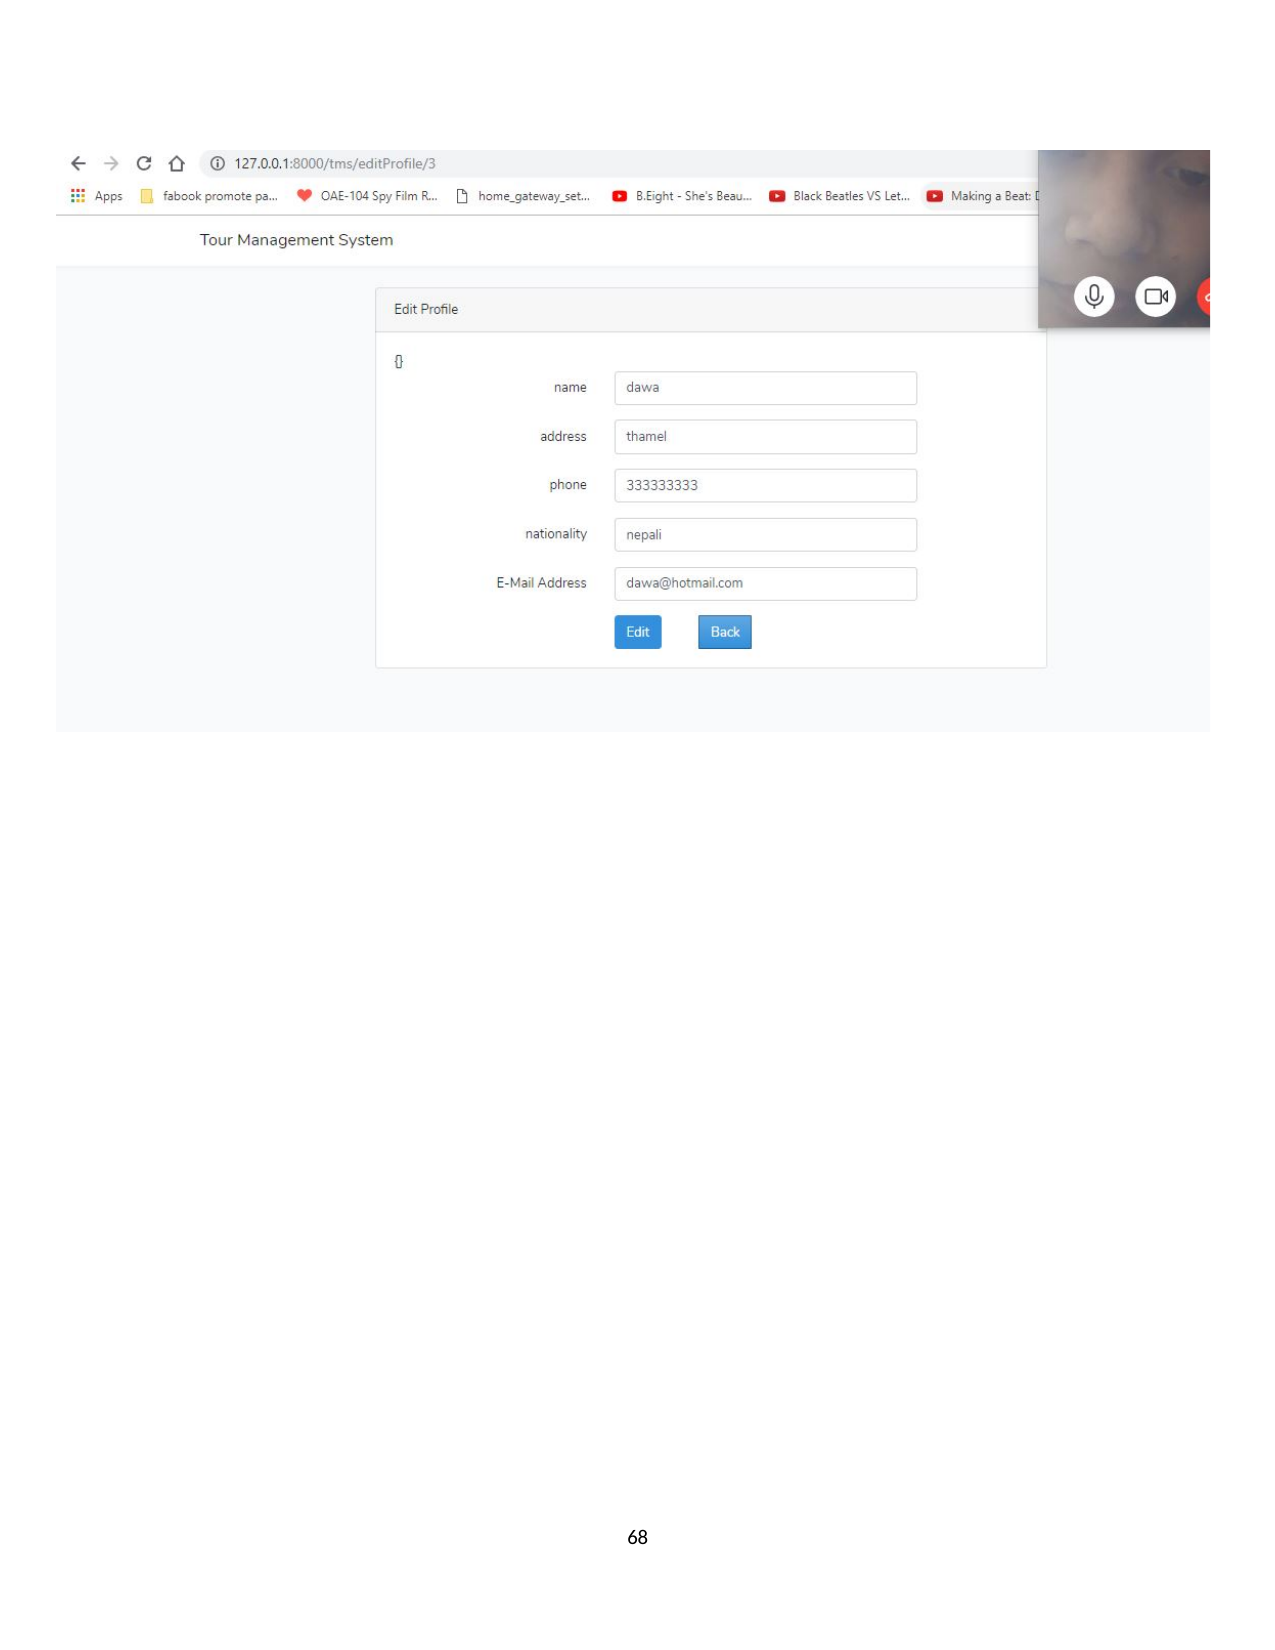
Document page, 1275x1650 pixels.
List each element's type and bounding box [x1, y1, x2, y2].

picture [56, 150, 1211, 732]
